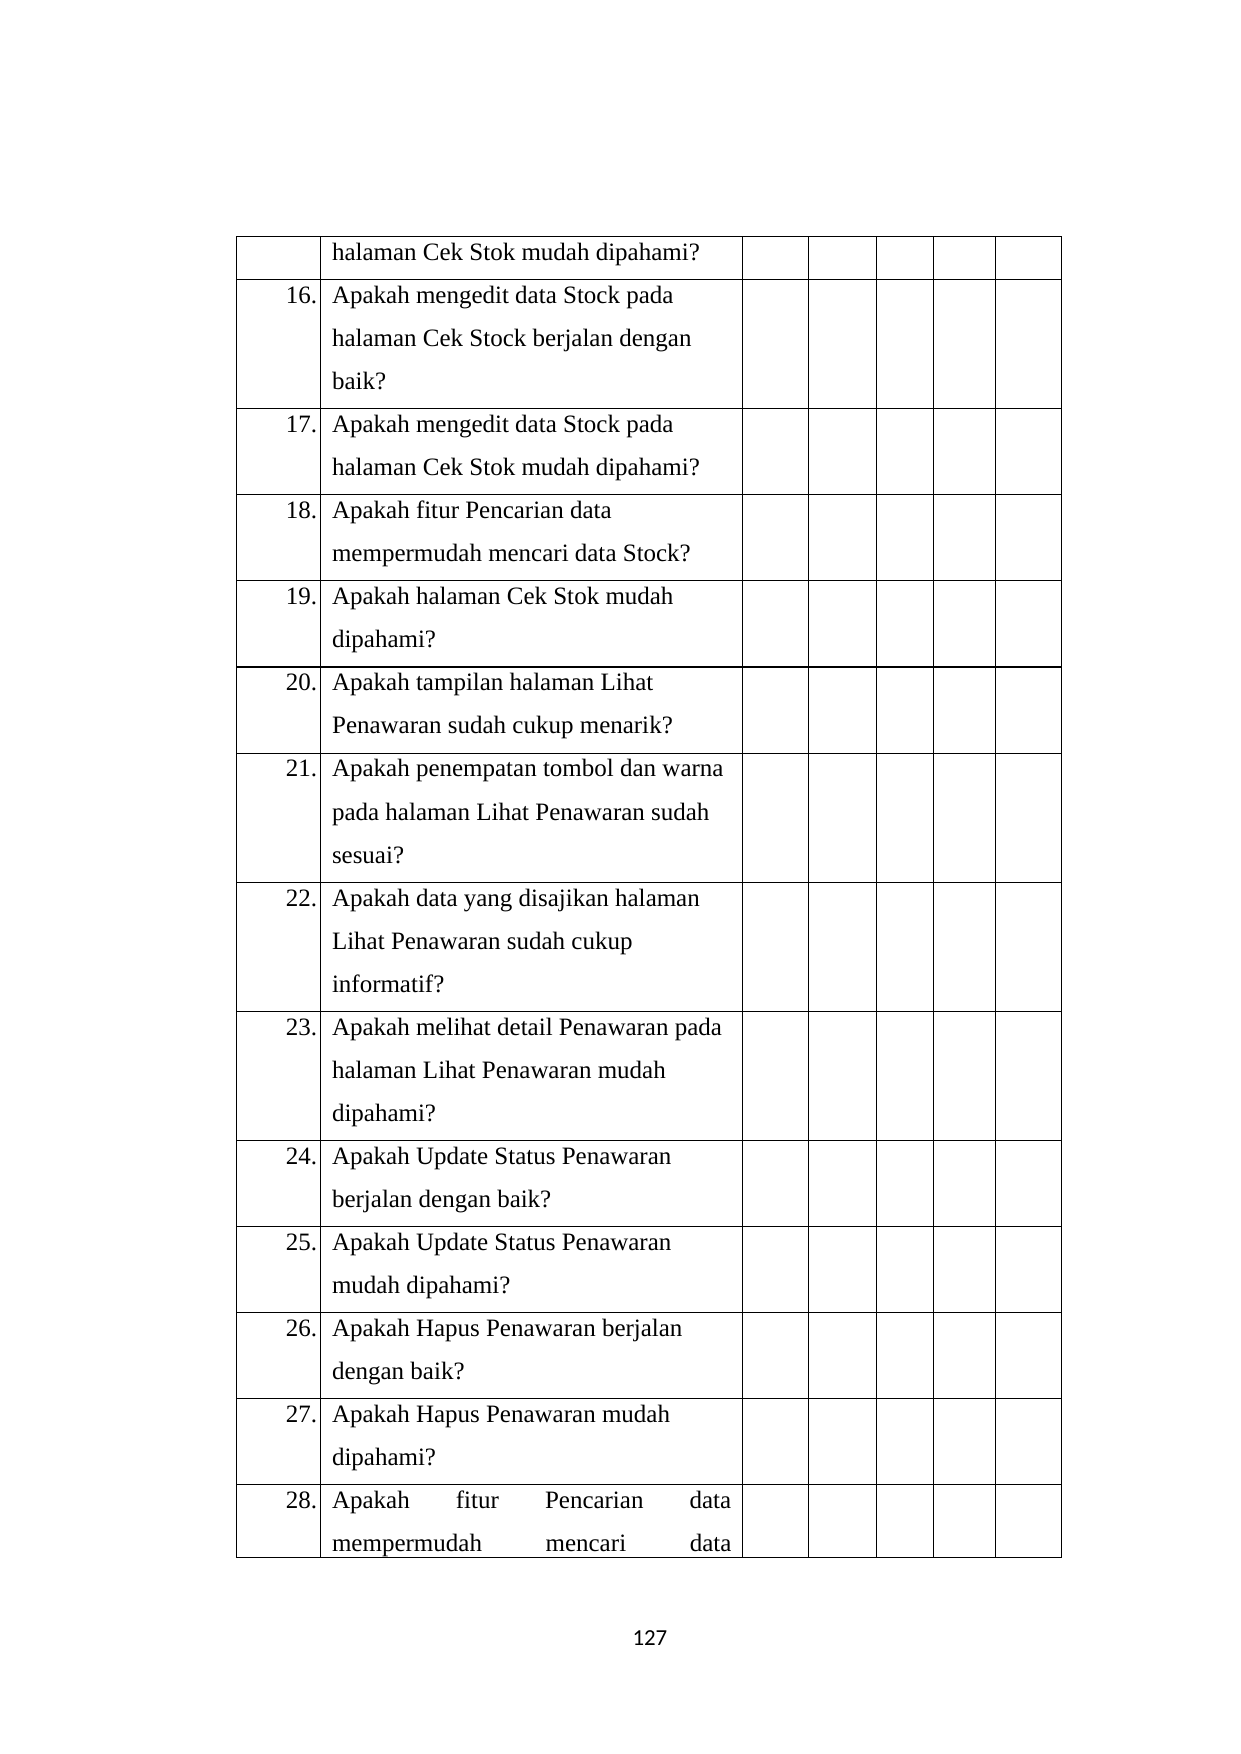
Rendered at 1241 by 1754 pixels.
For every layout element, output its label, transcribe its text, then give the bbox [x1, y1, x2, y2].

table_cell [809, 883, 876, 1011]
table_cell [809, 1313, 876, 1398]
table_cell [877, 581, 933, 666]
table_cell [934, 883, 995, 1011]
table_cell [237, 409, 320, 494]
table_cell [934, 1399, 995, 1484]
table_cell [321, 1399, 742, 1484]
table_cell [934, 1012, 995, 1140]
table_cell [877, 237, 933, 279]
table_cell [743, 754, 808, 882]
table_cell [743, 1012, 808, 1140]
table_cell [934, 280, 995, 408]
table_cell Apakah mengedit data Stock pada halaman Cek Stok mudah dipahami? [321, 409, 742, 494]
table_cell [996, 495, 1061, 580]
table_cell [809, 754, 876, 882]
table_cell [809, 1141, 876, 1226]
table_cell [996, 237, 1061, 279]
table_cell [743, 237, 808, 279]
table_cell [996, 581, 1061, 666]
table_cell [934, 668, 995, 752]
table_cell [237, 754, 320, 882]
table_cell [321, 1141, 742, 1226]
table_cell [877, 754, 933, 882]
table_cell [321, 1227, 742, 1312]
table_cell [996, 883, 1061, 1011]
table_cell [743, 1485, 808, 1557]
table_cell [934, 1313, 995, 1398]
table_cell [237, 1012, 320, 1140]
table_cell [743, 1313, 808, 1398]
table_cell [809, 495, 876, 580]
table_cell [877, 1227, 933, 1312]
table_cell [743, 409, 808, 494]
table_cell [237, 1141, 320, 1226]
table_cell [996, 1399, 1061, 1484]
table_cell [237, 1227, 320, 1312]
table_cell Apakah mengedit data Stock pada halaman Cek Stock berjalan dengan baik? [321, 280, 742, 408]
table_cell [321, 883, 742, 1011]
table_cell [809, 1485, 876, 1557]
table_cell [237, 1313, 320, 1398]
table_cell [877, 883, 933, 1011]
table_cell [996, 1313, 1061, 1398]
table_cell Apakah fitur Pencarian data mempermudah mencari data Stock? [321, 495, 742, 580]
table_cell [237, 280, 320, 408]
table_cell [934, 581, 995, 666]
table_cell [996, 409, 1061, 494]
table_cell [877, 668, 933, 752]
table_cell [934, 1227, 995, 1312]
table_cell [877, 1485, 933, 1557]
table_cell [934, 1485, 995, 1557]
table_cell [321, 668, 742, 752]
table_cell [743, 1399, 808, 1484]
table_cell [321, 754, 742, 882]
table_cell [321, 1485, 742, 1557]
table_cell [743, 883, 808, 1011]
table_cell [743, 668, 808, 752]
table_cell [934, 495, 995, 580]
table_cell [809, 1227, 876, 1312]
table_cell [934, 237, 995, 279]
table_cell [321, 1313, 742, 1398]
table_cell [237, 237, 320, 279]
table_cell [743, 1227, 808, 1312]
table_cell Apakah halaman Cek Stok mudah dipahami? [321, 581, 742, 666]
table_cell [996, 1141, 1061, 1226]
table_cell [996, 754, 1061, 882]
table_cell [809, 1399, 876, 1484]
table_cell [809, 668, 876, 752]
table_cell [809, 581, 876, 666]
table_cell [877, 495, 933, 580]
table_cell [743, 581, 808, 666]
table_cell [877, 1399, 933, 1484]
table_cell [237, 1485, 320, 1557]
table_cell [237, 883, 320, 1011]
table_cell [996, 280, 1061, 408]
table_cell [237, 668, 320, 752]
table_cell [877, 280, 933, 408]
table_cell [809, 409, 876, 494]
table_cell [743, 495, 808, 580]
table_cell [877, 409, 933, 494]
table_cell [934, 409, 995, 494]
table_cell [809, 237, 876, 279]
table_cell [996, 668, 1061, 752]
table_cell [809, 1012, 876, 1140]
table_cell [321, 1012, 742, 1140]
table_cell [237, 581, 320, 666]
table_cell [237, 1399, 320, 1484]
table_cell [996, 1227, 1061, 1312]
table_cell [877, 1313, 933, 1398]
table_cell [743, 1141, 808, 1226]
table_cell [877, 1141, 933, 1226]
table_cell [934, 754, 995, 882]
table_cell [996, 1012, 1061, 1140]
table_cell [321, 237, 742, 279]
table_cell [809, 280, 876, 408]
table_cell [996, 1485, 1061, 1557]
table_cell [743, 280, 808, 408]
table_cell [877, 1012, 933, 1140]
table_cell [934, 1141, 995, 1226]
table_cell [237, 495, 320, 580]
